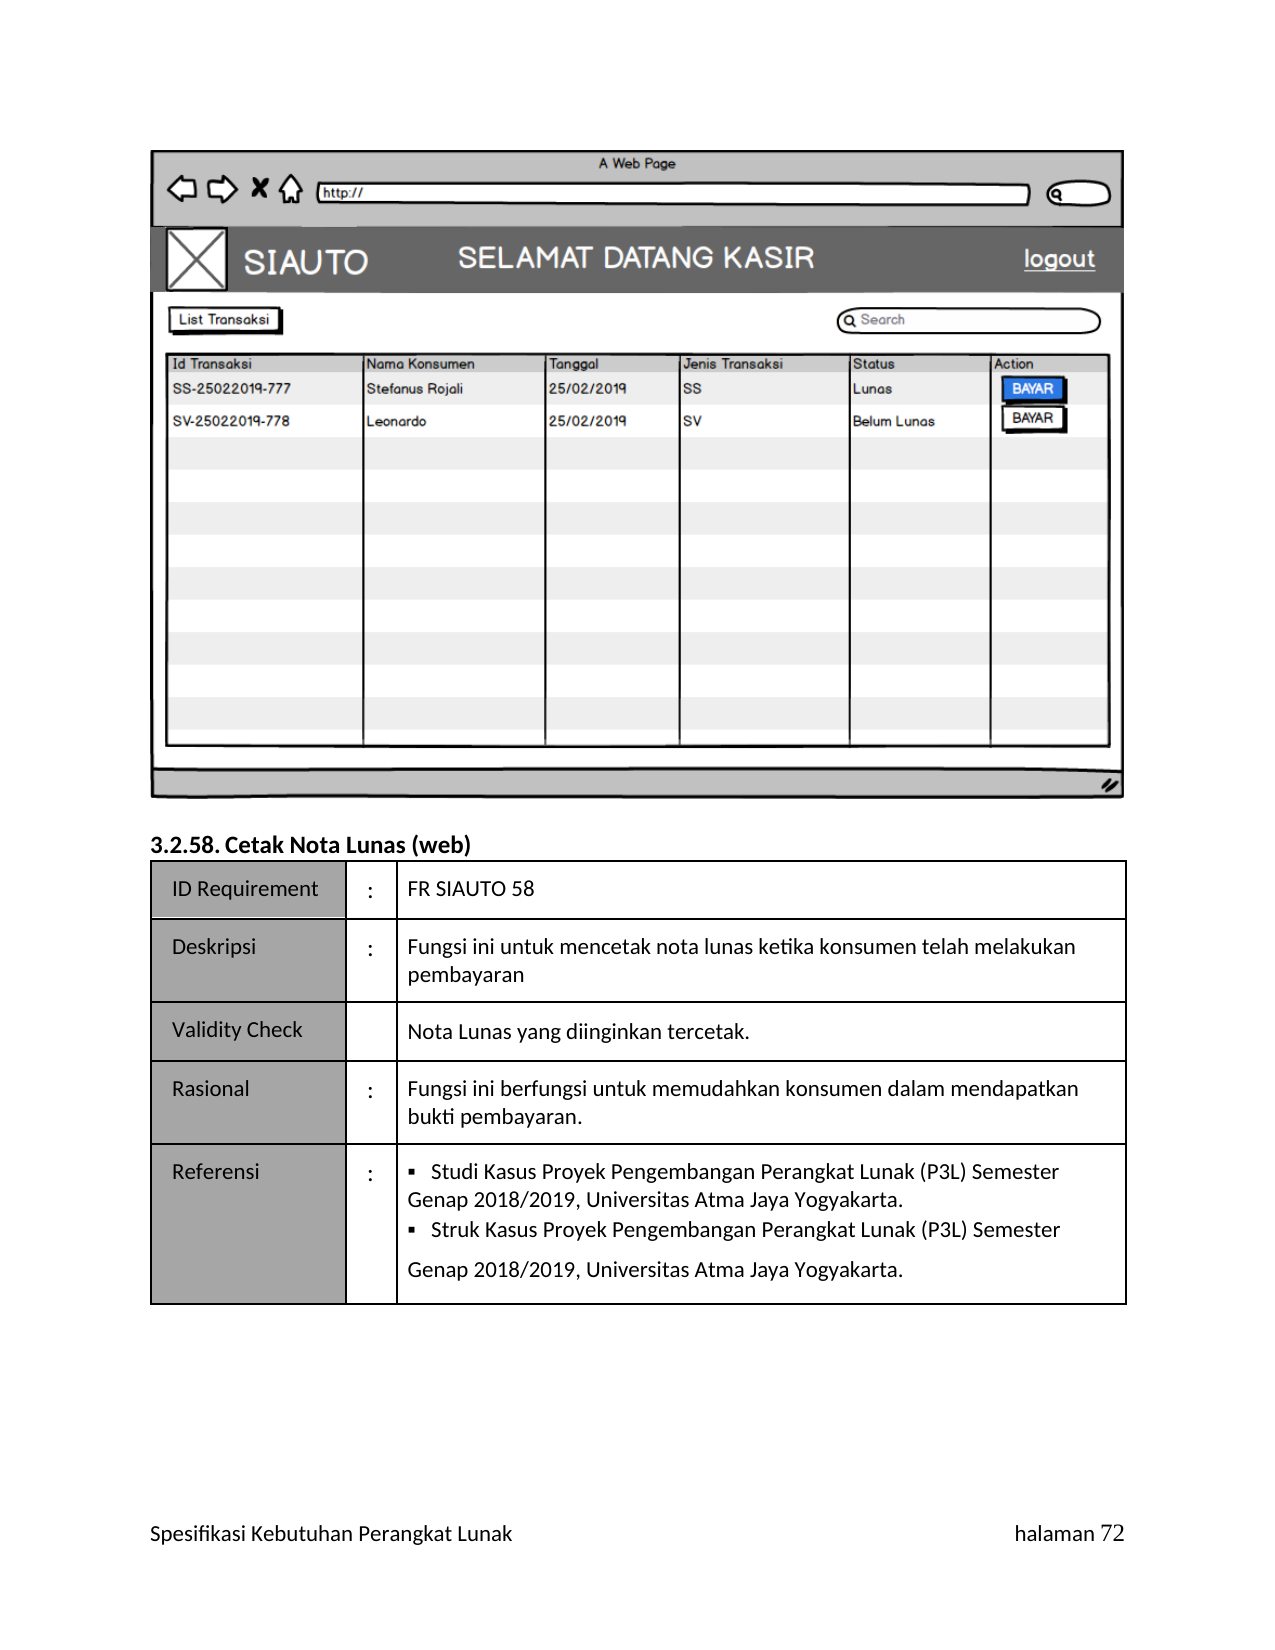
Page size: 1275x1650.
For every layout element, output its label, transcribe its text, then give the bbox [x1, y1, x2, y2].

table_cell ▪ Studi Kasus Proyek Pengembangan Perangkat Lunak (P3L) Semester Genap 2018/2019, Universitas Atma Jaya Yogyakarta. ▪ Struk Kasus Proyek Pengembangan Perangkat Lunak (P3L) Semester Genap 2018/2019, Universitas Atma Jaya Yogyakarta. [398, 1145, 1125, 1303]
table_header FR SIAUTO 58 [398, 862, 1125, 917]
table_cell Rasional [152, 1062, 345, 1143]
table_cell Referensi [152, 1145, 345, 1303]
table_cell : [347, 1062, 396, 1143]
picture [150, 150, 1124, 799]
table_cell Deskripsi [152, 920, 345, 1001]
table_cell Validity Check [152, 1003, 345, 1060]
list Cetak Nota Lunas (web) [150, 829, 1125, 860]
table_header : [347, 862, 396, 917]
table_cell : [347, 920, 396, 1001]
table_cell [347, 1003, 396, 1060]
table_cell : [347, 1145, 396, 1303]
table_cell Fungsi ini berfungsi untuk memudahkan konsumen dalam mendapatkan bukti pembayaran. [398, 1062, 1125, 1143]
table_cell Fungsi ini untuk mencetak nota lunas ketika konsumen telah melakukan pembayaran [398, 920, 1125, 1001]
table_cell Nota Lunas yang diinginkan tercetak. [398, 1003, 1125, 1060]
table_header ID Requirement [152, 862, 345, 917]
